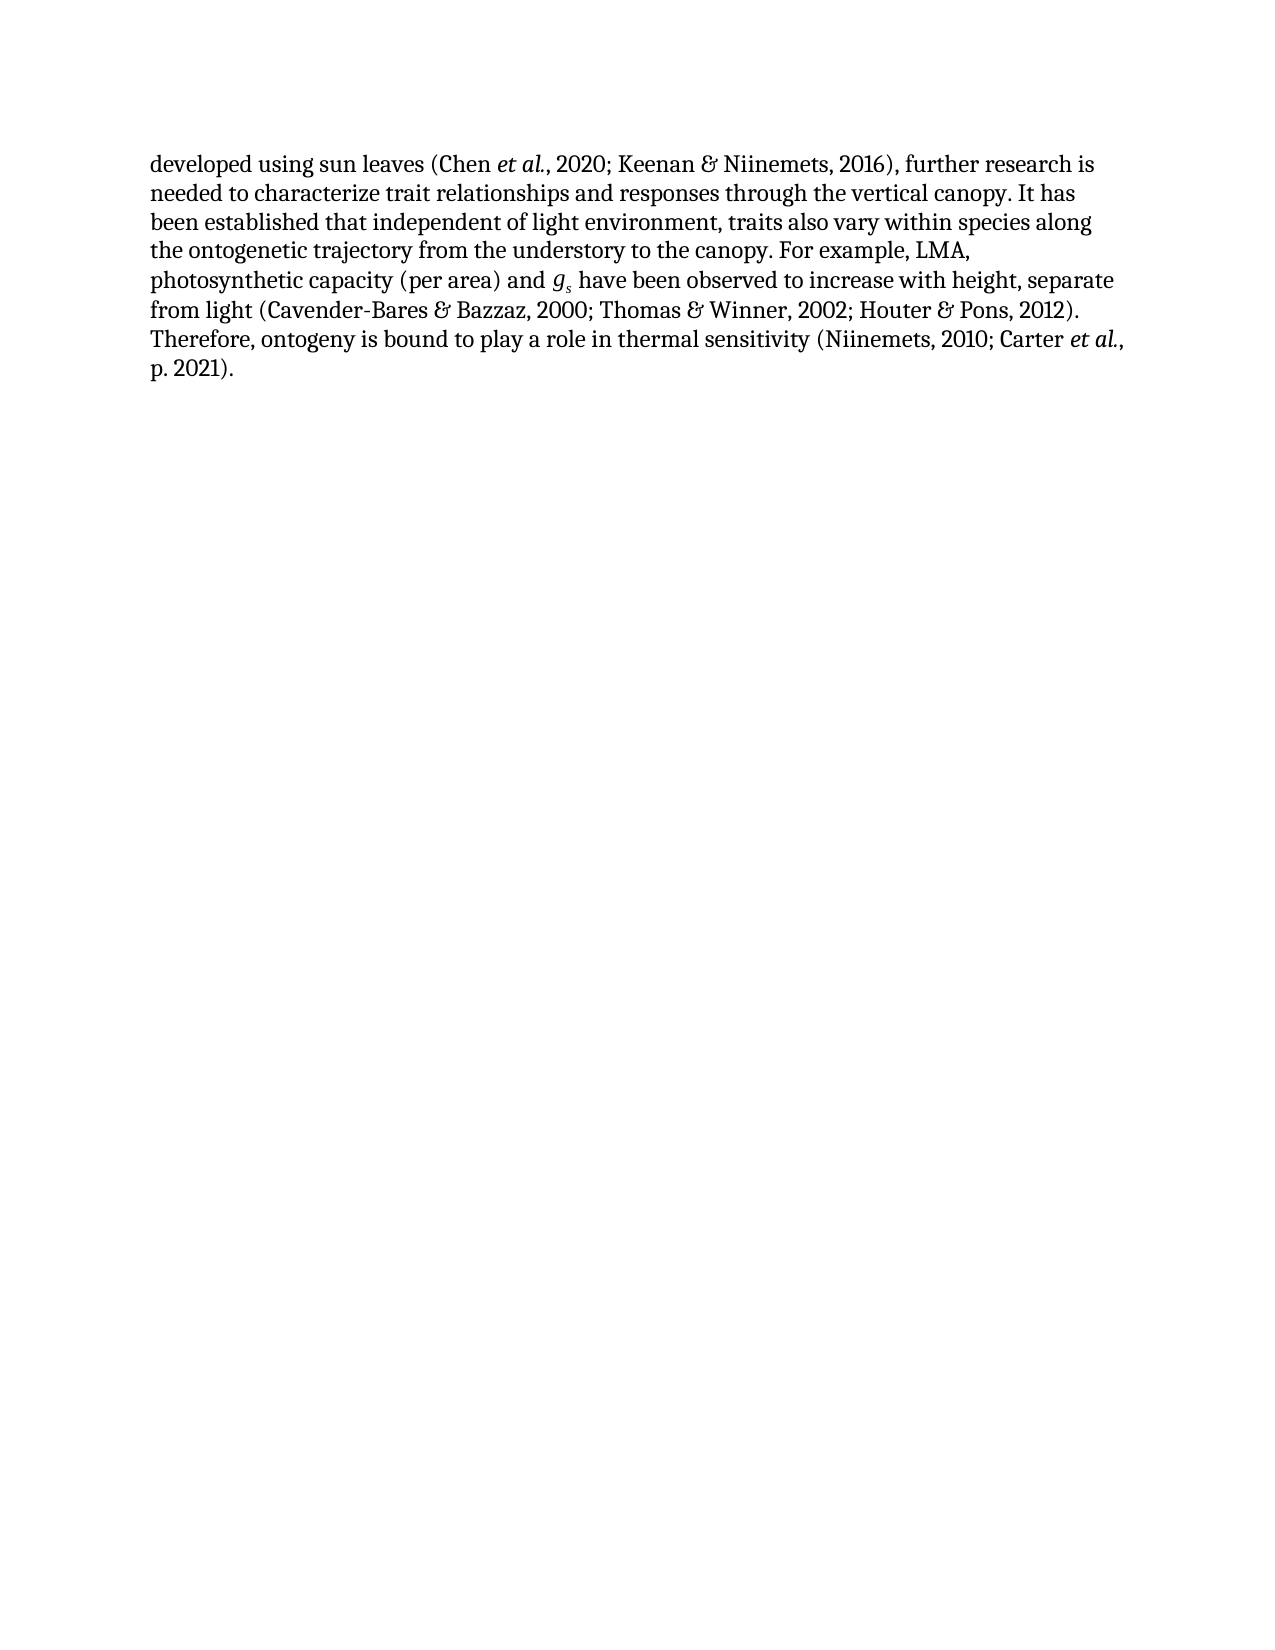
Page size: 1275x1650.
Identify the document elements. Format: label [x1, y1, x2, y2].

text [150, 150, 1125, 383]
